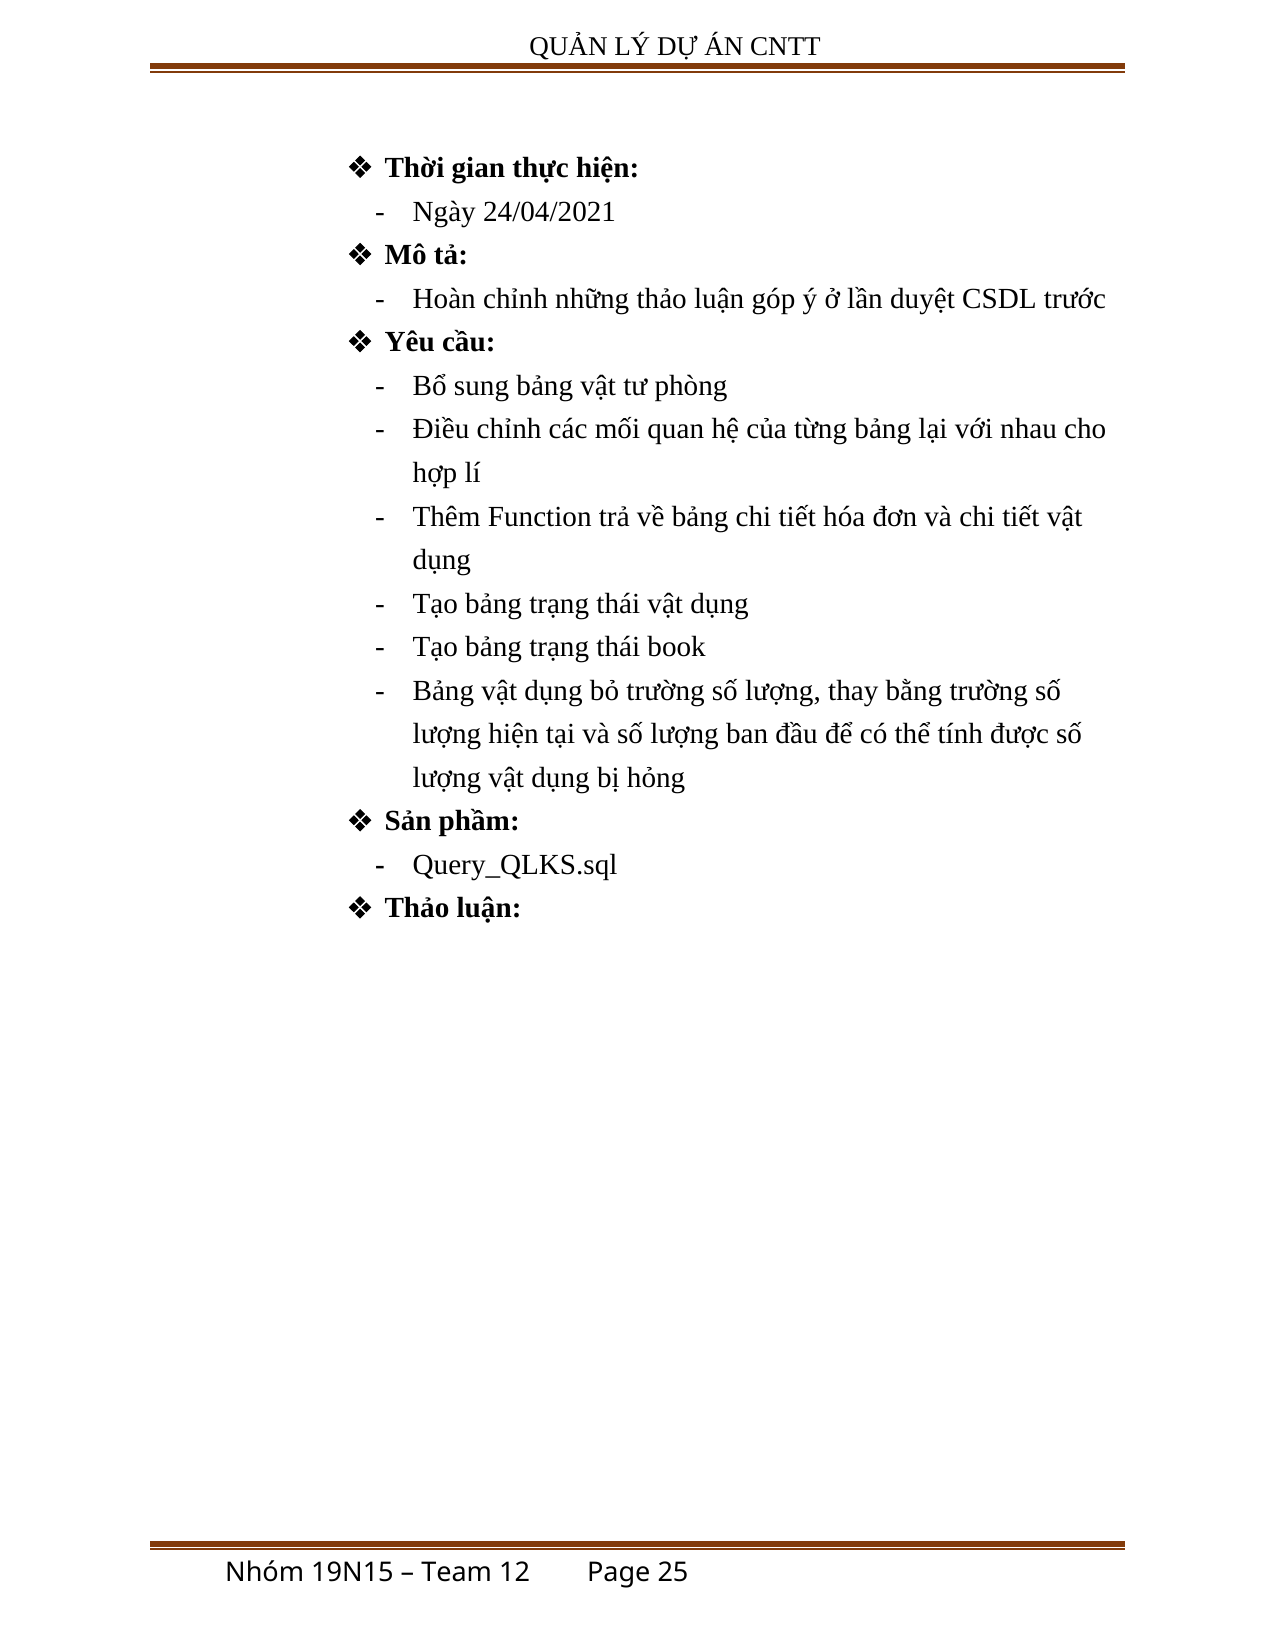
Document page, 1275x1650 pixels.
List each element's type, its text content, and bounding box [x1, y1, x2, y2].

list Bảng vật dụng bỏ trường số lượng, thay bằng trường số lượng hiện tại và số lượng ban đầu để có thể tính được số lượng vật dụng bị hỏng [375, 673, 1125, 793]
list Tạo bảng trạng thái book [375, 629, 1125, 663]
list Sản phầm: [347, 803, 1125, 837]
list Thêm Function trả về bảng chi tiết hóa đơn và chi tiết vật dụng [375, 499, 1125, 576]
list Query_QLKS.sql [375, 847, 1125, 881]
list Yêu cầu: [347, 324, 1125, 358]
list Mô tả: [347, 237, 1125, 271]
list Điều chỉnh các mối quan hệ của từng bảng lại với nhau cho hợp lí [375, 412, 1125, 489]
list Thảo luận: [347, 891, 1125, 924]
list Thời gian thực hiện: [347, 150, 1125, 184]
list Ngày 24/04/2021 [375, 194, 1125, 227]
list Tạo bảng trạng thái vật dụng [375, 586, 1125, 619]
list Bổ sung bảng vật tư phòng [375, 368, 1125, 402]
list Hoàn chỉnh những thảo luận góp ý ở lần duyệt CSDL trước [375, 281, 1125, 314]
